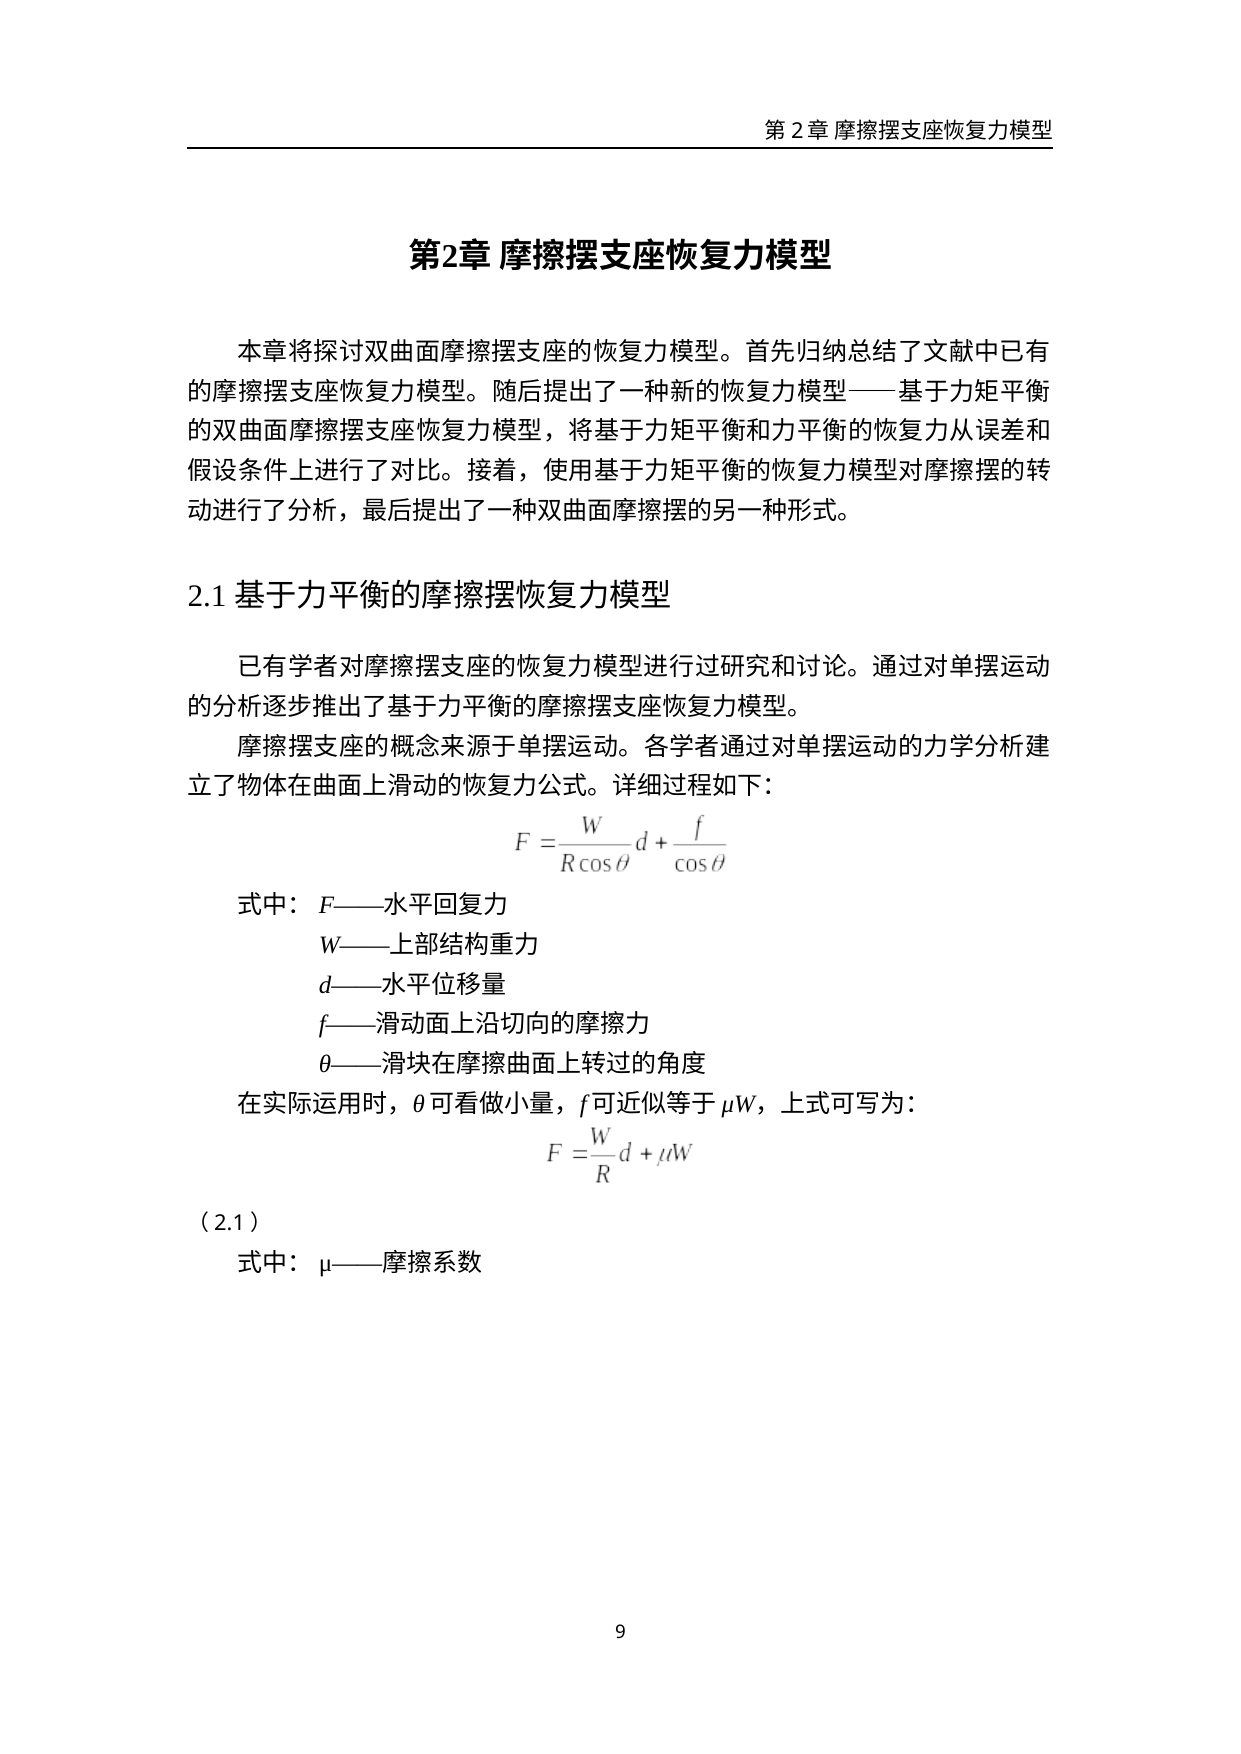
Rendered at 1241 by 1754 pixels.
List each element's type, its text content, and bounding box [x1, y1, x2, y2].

text （ 2.1 ） [187, 1201, 1053, 1240]
text f——滑动面上沿切向的摩擦力 [187, 1002, 1053, 1042]
text 本章将探讨双曲面摩擦摆支座的恢复力模型。首先归纳总结了文献中已有的摩擦摆支座恢复力模型。随后提出了一种新的恢复力模型——基于力矩平衡的双曲面摩擦摆支座恢复力模型，将基于力矩平衡和力平衡的恢复力从误差和假设条件上进行了对比。接着，使用基于力矩平衡的恢复力模型对摩擦摆的转动进行了分析，最后提出了一种双曲面摩擦摆的另一种形式。 [187, 330, 1053, 528]
text 式中： μ——摩擦系数 [187, 1240, 1053, 1280]
text θ——滑块在摩擦曲面上转过的角度 [187, 1042, 1053, 1082]
text d——水平位移量 [187, 963, 1053, 1002]
subtitle 基于力平衡的摩擦摆恢复力模型 [187, 553, 1053, 633]
subtitle 摩擦摆支座恢复力模型 [187, 213, 1053, 292]
text W——上部结构重力 [187, 923, 1053, 963]
text 式中： F——水平回复力 [187, 883, 1053, 923]
text 已有学者对摩擦摆支座的恢复力模型进行过研究和讨论。通过对单摆运动的分析逐步推出了基于力平衡的摩擦摆支座恢复力模型。 [187, 645, 1053, 724]
text 在实际运用时，θ可看做小量，f可近似等于μW，上式可写为： [187, 1082, 1053, 1121]
text 摩擦摆支座的概念来源于单摆运动。各学者通过对单摆运动的力学分析建立了物体在曲面上滑动的恢复力公式。详细过程如下： [187, 724, 1053, 804]
